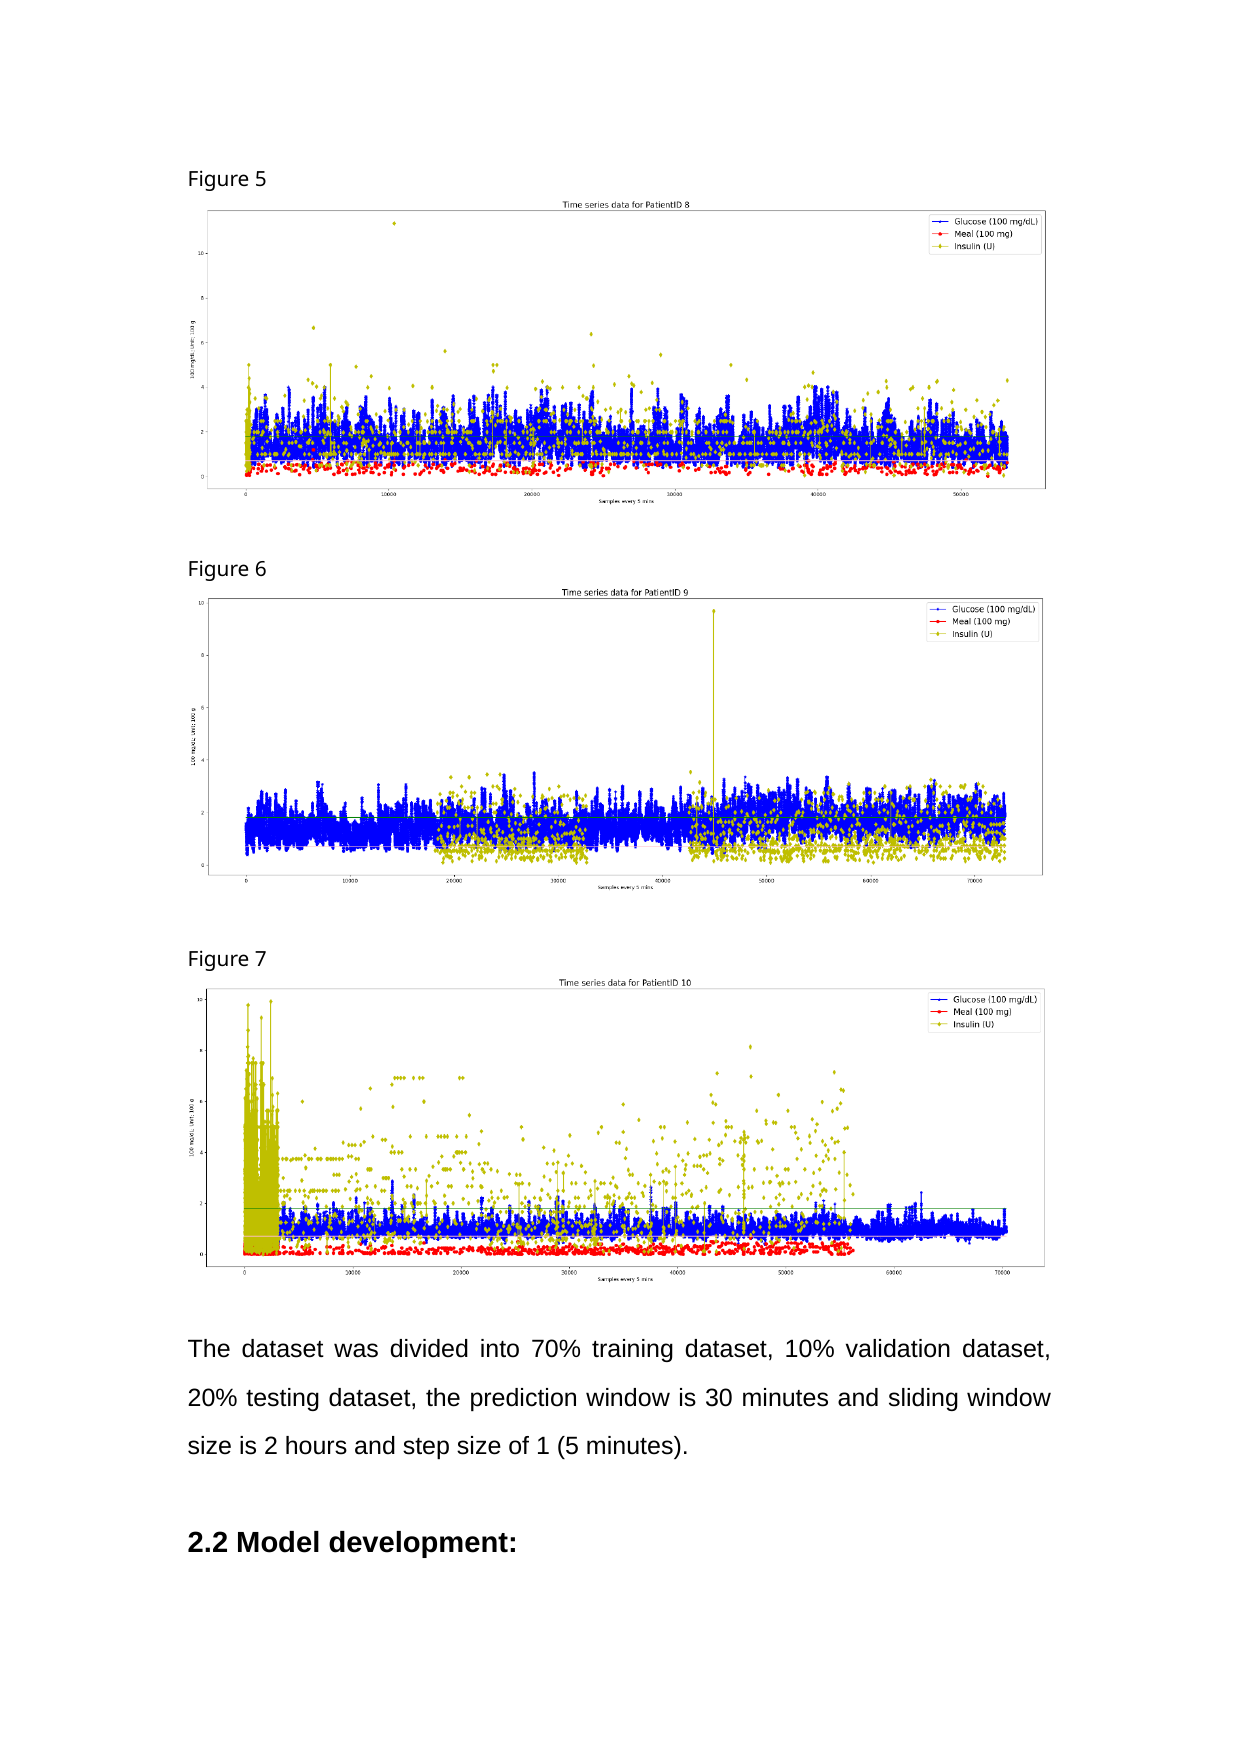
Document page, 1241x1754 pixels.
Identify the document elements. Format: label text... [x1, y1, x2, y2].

text Figure 7 [187, 942, 1053, 974]
picture [187, 974, 1047, 1287]
text 2.2 Model development: [187, 1509, 1053, 1574]
picture [187, 194, 1050, 508]
picture [187, 584, 1047, 894]
text Figure 6 [187, 552, 1053, 584]
text The dataset was divided into 70% training dataset, 10% validation dataset, 20% testing dataset, the prediction window is 30 minutes and sliding window size is 2 hours and step size of 1 (5 minutes). [187, 1332, 1053, 1462]
text Figure 5 [187, 162, 1053, 194]
